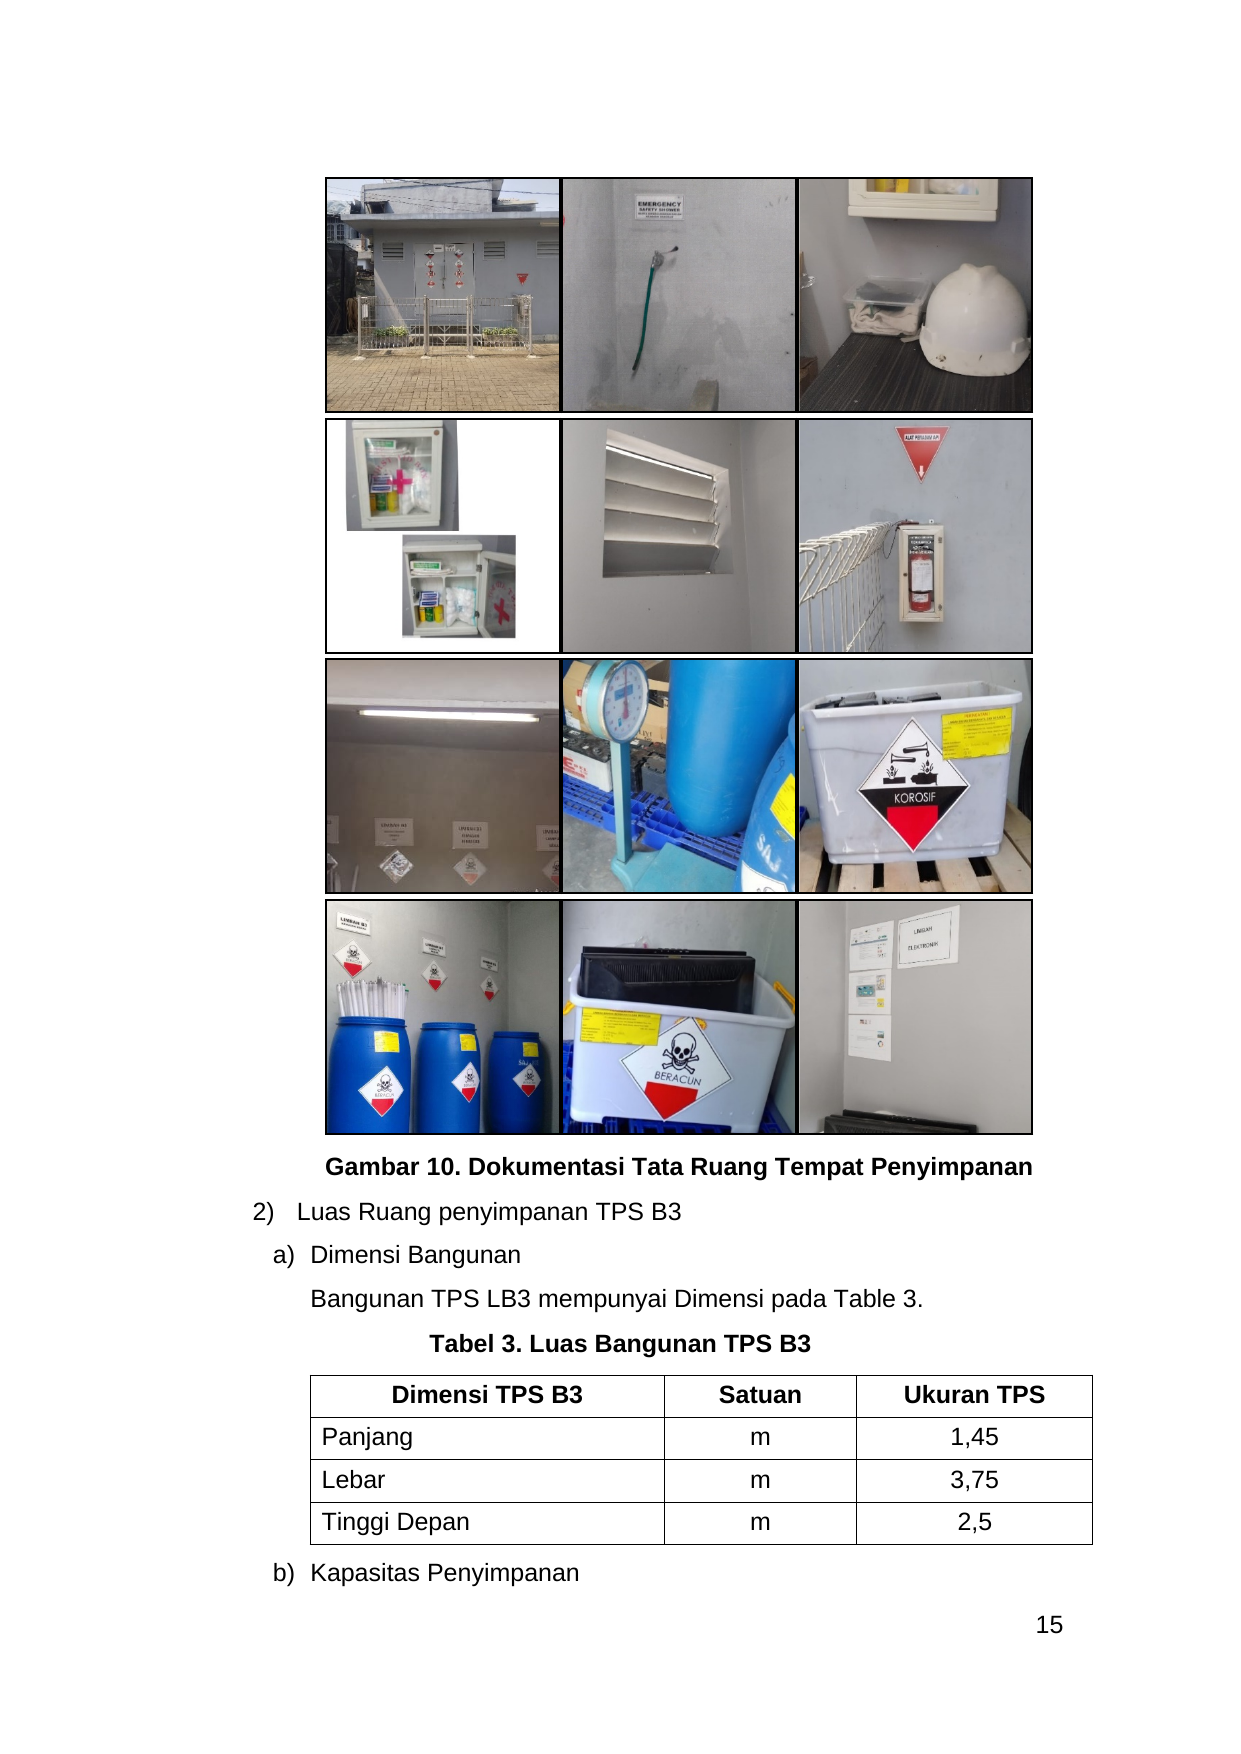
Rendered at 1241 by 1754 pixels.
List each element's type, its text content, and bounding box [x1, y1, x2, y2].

table_cell Tinggi Depan [311, 1503, 664, 1544]
picture [327, 179, 559, 411]
table_cell 3,75 [857, 1460, 1092, 1502]
list Dimensi Bangunan [273, 1240, 1063, 1269]
table_cell 1,45 [857, 1418, 1092, 1459]
table_header Dimensi TPS B3 [311, 1376, 664, 1417]
picture [327, 901, 559, 1133]
text Gambar 10. Dokumentasi Tata Ruang Tempat Penyimpanan [295, 1152, 1063, 1181]
text Tabel 3. Luas Bangunan TPS B3 [177, 1329, 1063, 1358]
table_cell m [665, 1418, 856, 1459]
list Bangunan TPS LB3 mempunyai Dimensi pada Table 3. [310, 1283, 1063, 1312]
picture [563, 660, 795, 892]
picture [799, 420, 1031, 652]
picture [563, 420, 795, 652]
list Kapasitas Penyimpanan [273, 1558, 1063, 1586]
picture [799, 901, 1031, 1133]
picture [563, 179, 795, 411]
table_cell Panjang [311, 1418, 664, 1459]
table_header Ukuran TPS [857, 1376, 1092, 1417]
table_header Satuan [665, 1376, 856, 1417]
picture [563, 901, 795, 1133]
picture [799, 660, 1031, 892]
table_cell 2,5 [857, 1503, 1092, 1544]
table_cell m [665, 1460, 856, 1502]
picture [341, 420, 520, 649]
picture [327, 660, 559, 892]
picture [799, 179, 1031, 411]
table_cell m [665, 1503, 856, 1544]
table_cell Lebar [311, 1460, 664, 1502]
list Luas Ruang penyimpanan TPS B3 [252, 1197, 1063, 1226]
